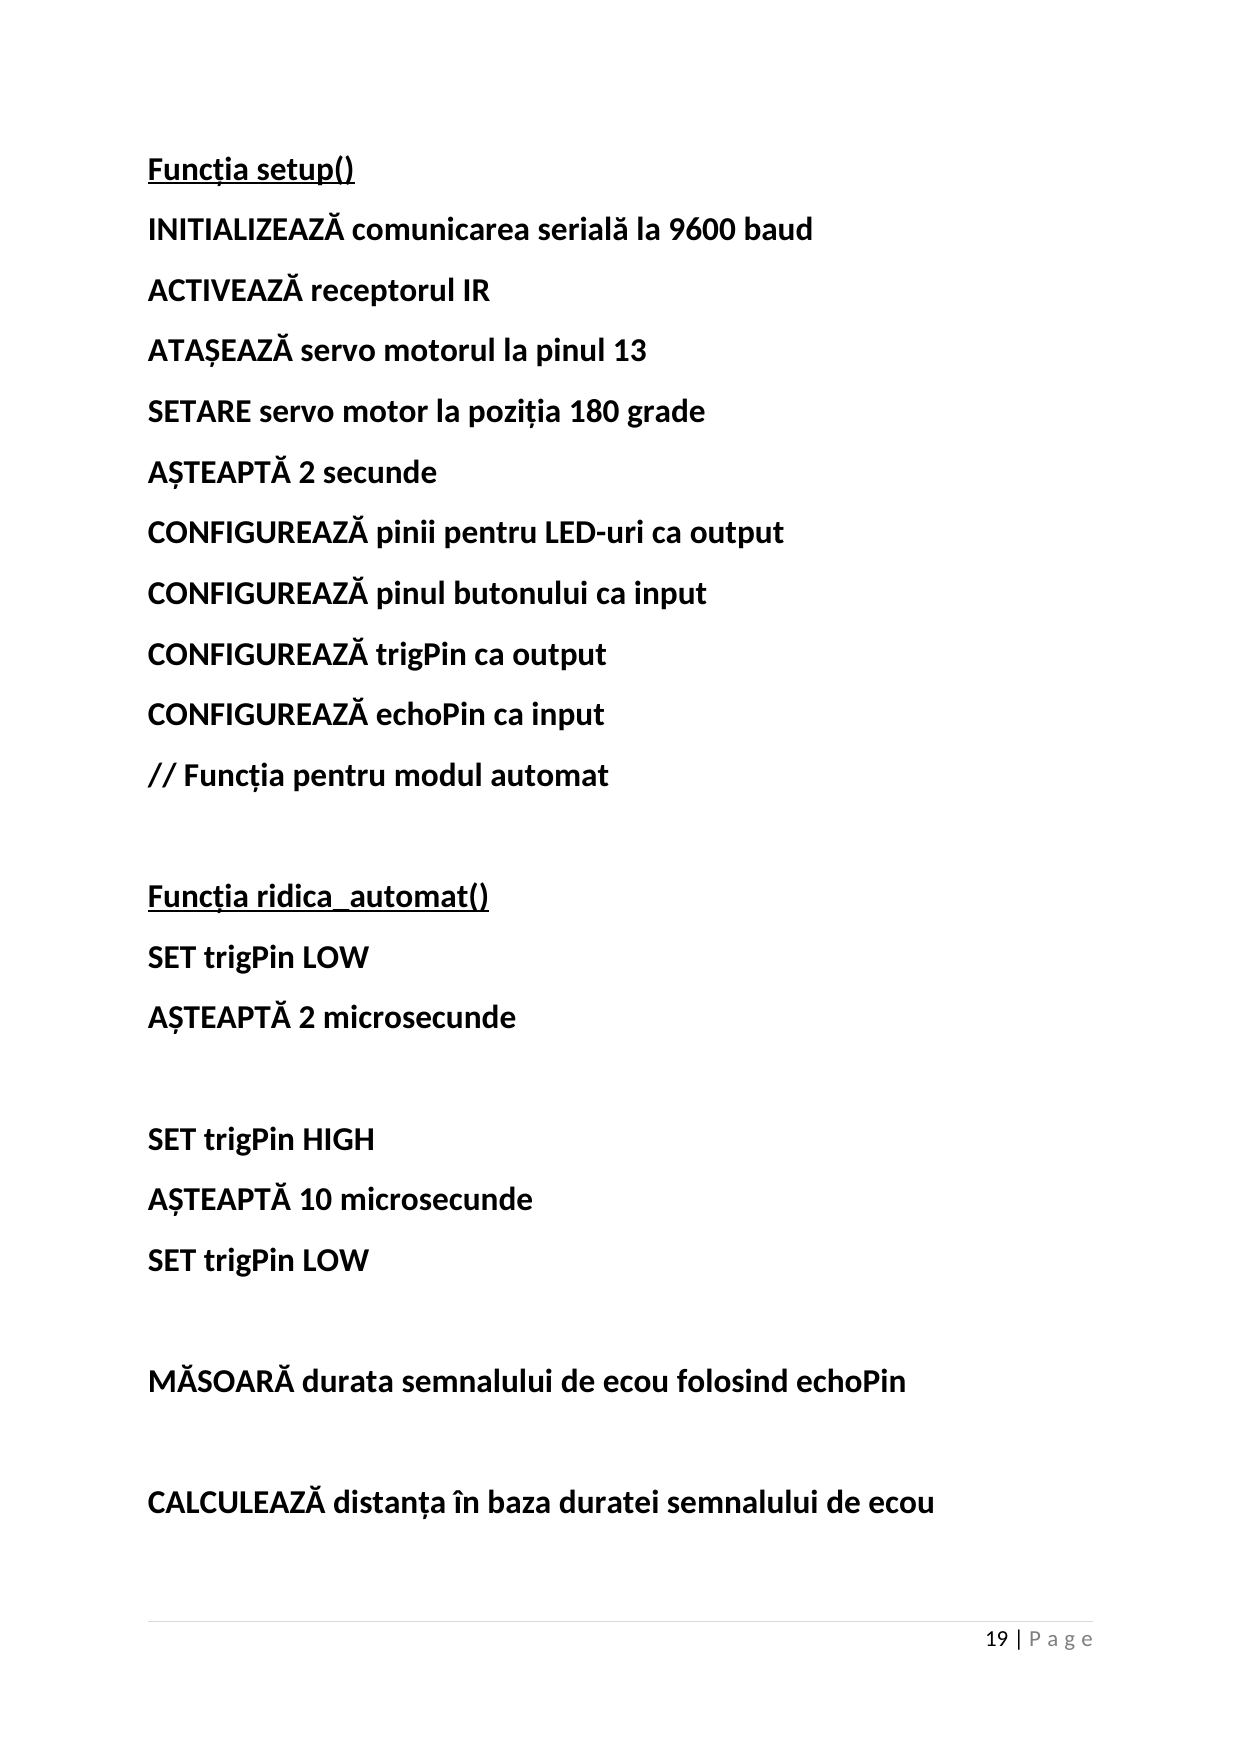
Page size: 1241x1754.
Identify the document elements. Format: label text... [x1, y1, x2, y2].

text CONFIGUREAZĂ trigPin ca output [148, 633, 1093, 673]
text SETARE servo motor la poziția 180 grade [148, 390, 1093, 431]
text AȘTEAPTĂ 10 microsecunde [148, 1178, 1093, 1219]
text CALCULEAZĂ distanța în baza duratei semnalului de ecou [148, 1481, 1093, 1522]
text ATAȘEAZĂ servo motorul la pinul 13 [148, 329, 1093, 370]
text AȘTEAPTĂ 2 secunde [148, 451, 1093, 491]
text Funcția setup() [148, 148, 1093, 188]
text Funcția ridica_automat() [148, 875, 1093, 916]
text CONFIGUREAZĂ pinii pentru LED-uri ca output [148, 511, 1093, 552]
text SET trigPin LOW [148, 936, 1093, 976]
text AȘTEAPTĂ 2 microsecunde [148, 996, 1093, 1037]
text // Funcția pentru modul automat [148, 754, 1093, 794]
text MĂSOARĂ durata semnalului de ecou folosind echoPin [148, 1360, 1093, 1401]
text CONFIGUREAZĂ pinul butonului ca input [148, 572, 1093, 613]
text CONFIGUREAZĂ echoPin ca input [148, 693, 1093, 734]
text SET trigPin HIGH [148, 1118, 1093, 1158]
text INITIALIZEAZĂ comunicarea serială la 9600 baud [148, 208, 1093, 249]
text ACTIVEAZĂ receptorul IR [148, 269, 1093, 309]
text SET trigPin LOW [148, 1239, 1093, 1279]
